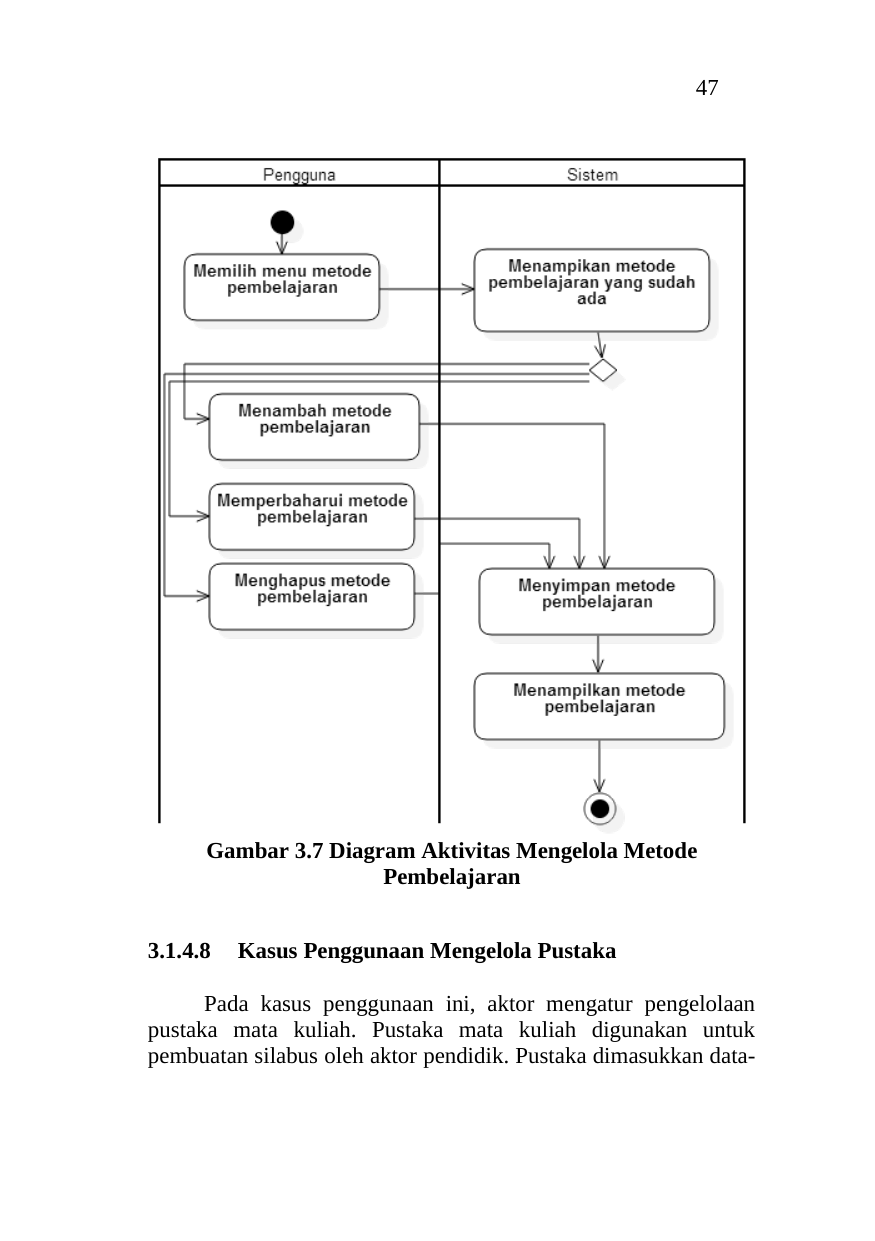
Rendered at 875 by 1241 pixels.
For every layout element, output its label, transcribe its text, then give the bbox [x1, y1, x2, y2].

subtitle Kasus Penggunaan Mengelola Pustaka [148, 937, 756, 963]
text Gambar 3.7 Diagram Aktivitas Mengelola Metode Pembelajaran [148, 837, 756, 890]
picture [147, 147, 757, 837]
